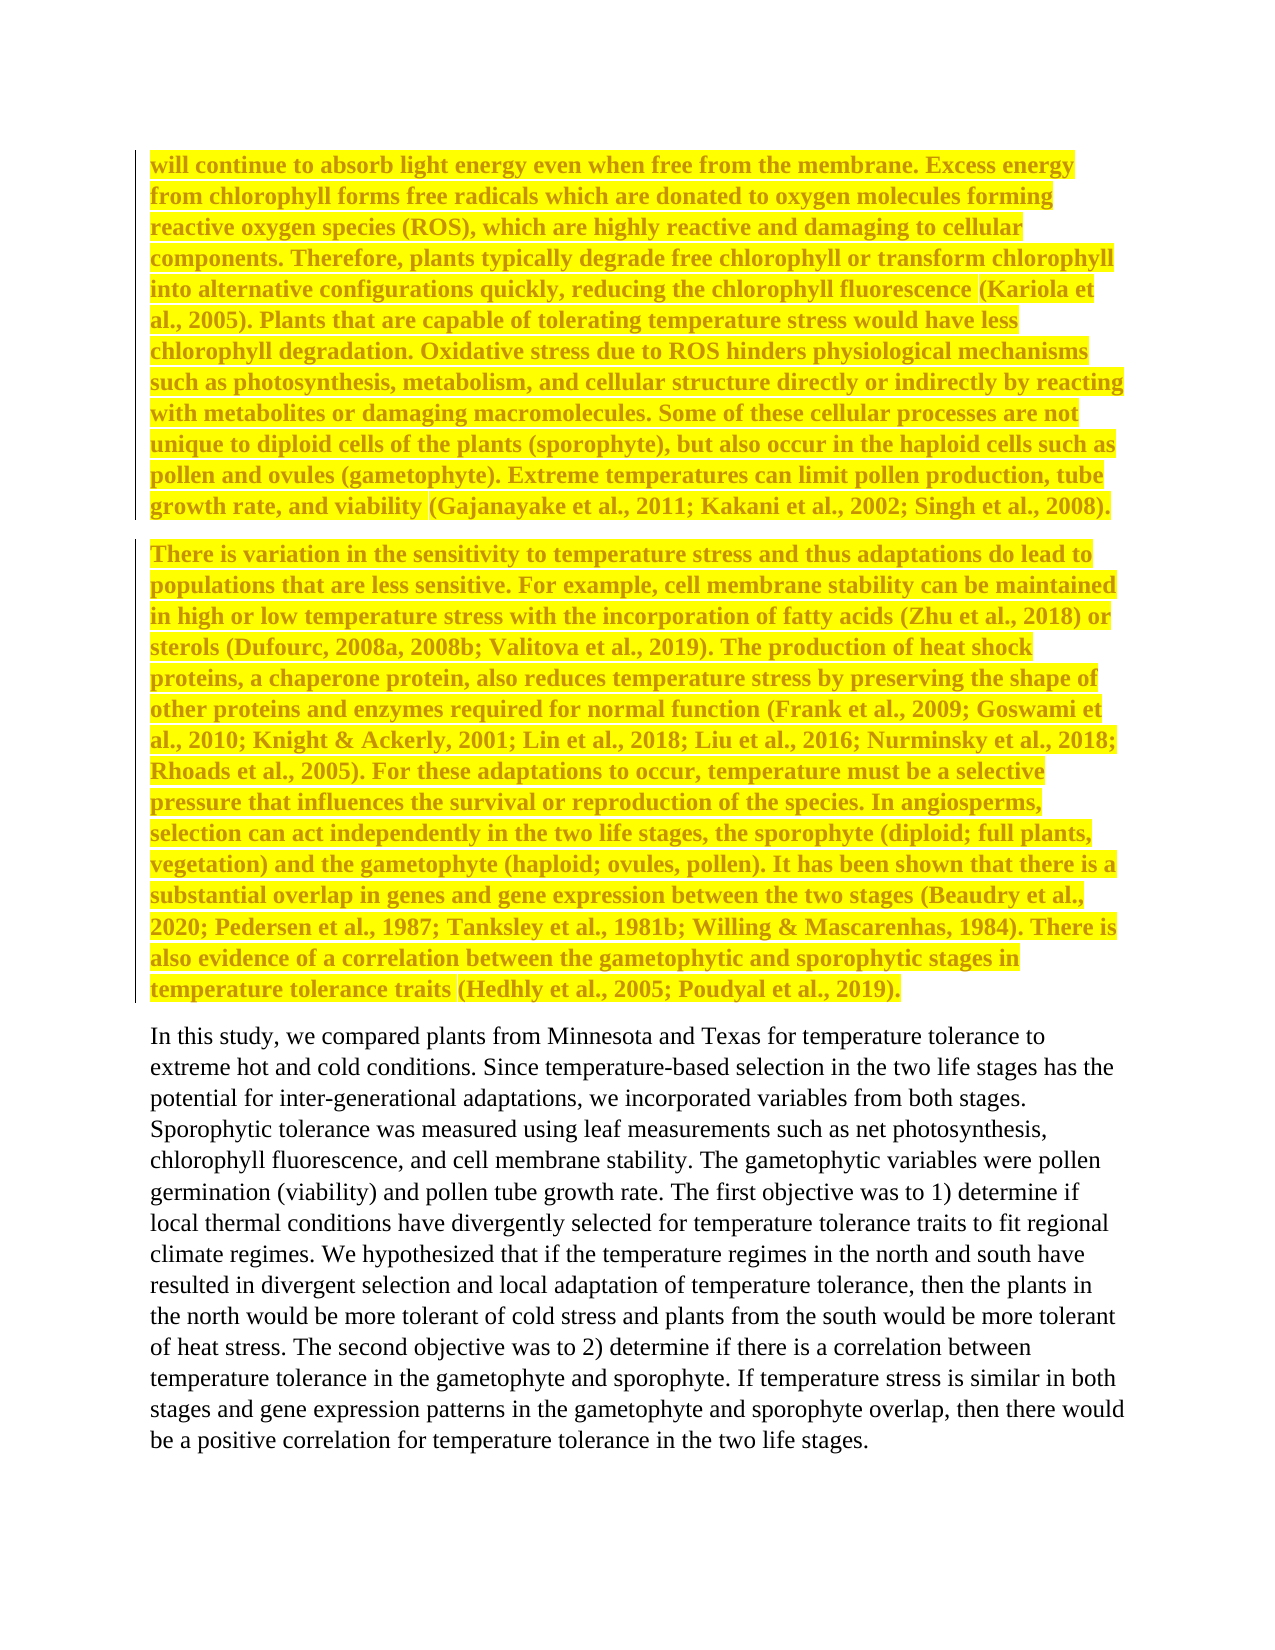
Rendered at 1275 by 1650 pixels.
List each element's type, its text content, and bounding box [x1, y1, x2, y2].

text In this study, we compared plants from Minnesota and Texas for temperature tolerance to extreme hot and cold conditions. Since temperature-based selection in the two life stages has the potential for inter-generational adaptations, we incorporated variables from both stages. Sporophytic tolerance was measured using leaf measurements such as net photosynthesis, chlorophyll fluorescence, and cell membrane stability. The gametophytic variables were pollen germination (viability) and pollen tube growth rate. The first objective was to 1) determine if local thermal conditions have divergently selected for temperature tolerance traits to fit regional climate regimes. We hypothesized that if the temperature regimes in the north and south have resulted in divergent selection and local adaptation of temperature tolerance, then the plants in the north would be more tolerant of cold stress and plants from the south would be more tolerant of heat stress. The second objective was to 2) determine if there is a correlation between temperature tolerance in the gametophyte and sporophyte. If temperature stress is similar in both stages and gene expression patterns in the gametophyte and sporophyte overlap, then there would be a positive correlation for temperature tolerance in the two life stages. [150, 1021, 1125, 1454]
text There is variation in the sensitivity to temperature stress and thus adaptations do lead to populations that are less sensitive. For example, cell membrane stability can be maintained in high or low temperature stress with the incorporation of fatty acids (Zhu et al., 2018) or sterols (Dufourc, 2008a, 2008b; Valitova et al., 2019). The production of heat shock proteins, a chaperone protein, also reduces temperature stress by preserving the shape of other proteins and enzymes required for normal function (Frank et al., 2009; Goswami et al., 2010; Knight & Ackerly, 2001; Lin et al., 2018; Liu et al., 2016; Nurminsky et al., 2018; Rhoads et al., 2005). For these adaptations to occur, temperature must be a selective pressure that influences the survival or reproduction of the species. In angiosperms, selection can act independently in the two life stages, the sporophyte (diploid; full plants, vegetation) and the gametophyte (haploid; ovules, pollen). It has been shown that there is a substantial overlap in genes and gene expression between the two stages (Beaudry et al., 2020; Pedersen et al., 1987; Tanksley et al., 1981b; Willing & Mascarenhas, 1984). There is also evidence of a correlation between the gametophytic and sporophytic stages in temperature tolerance traits (Hedhly et al., 2005; Poudyal et al., 2019). [150, 539, 1125, 1002]
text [150, 150, 1125, 520]
